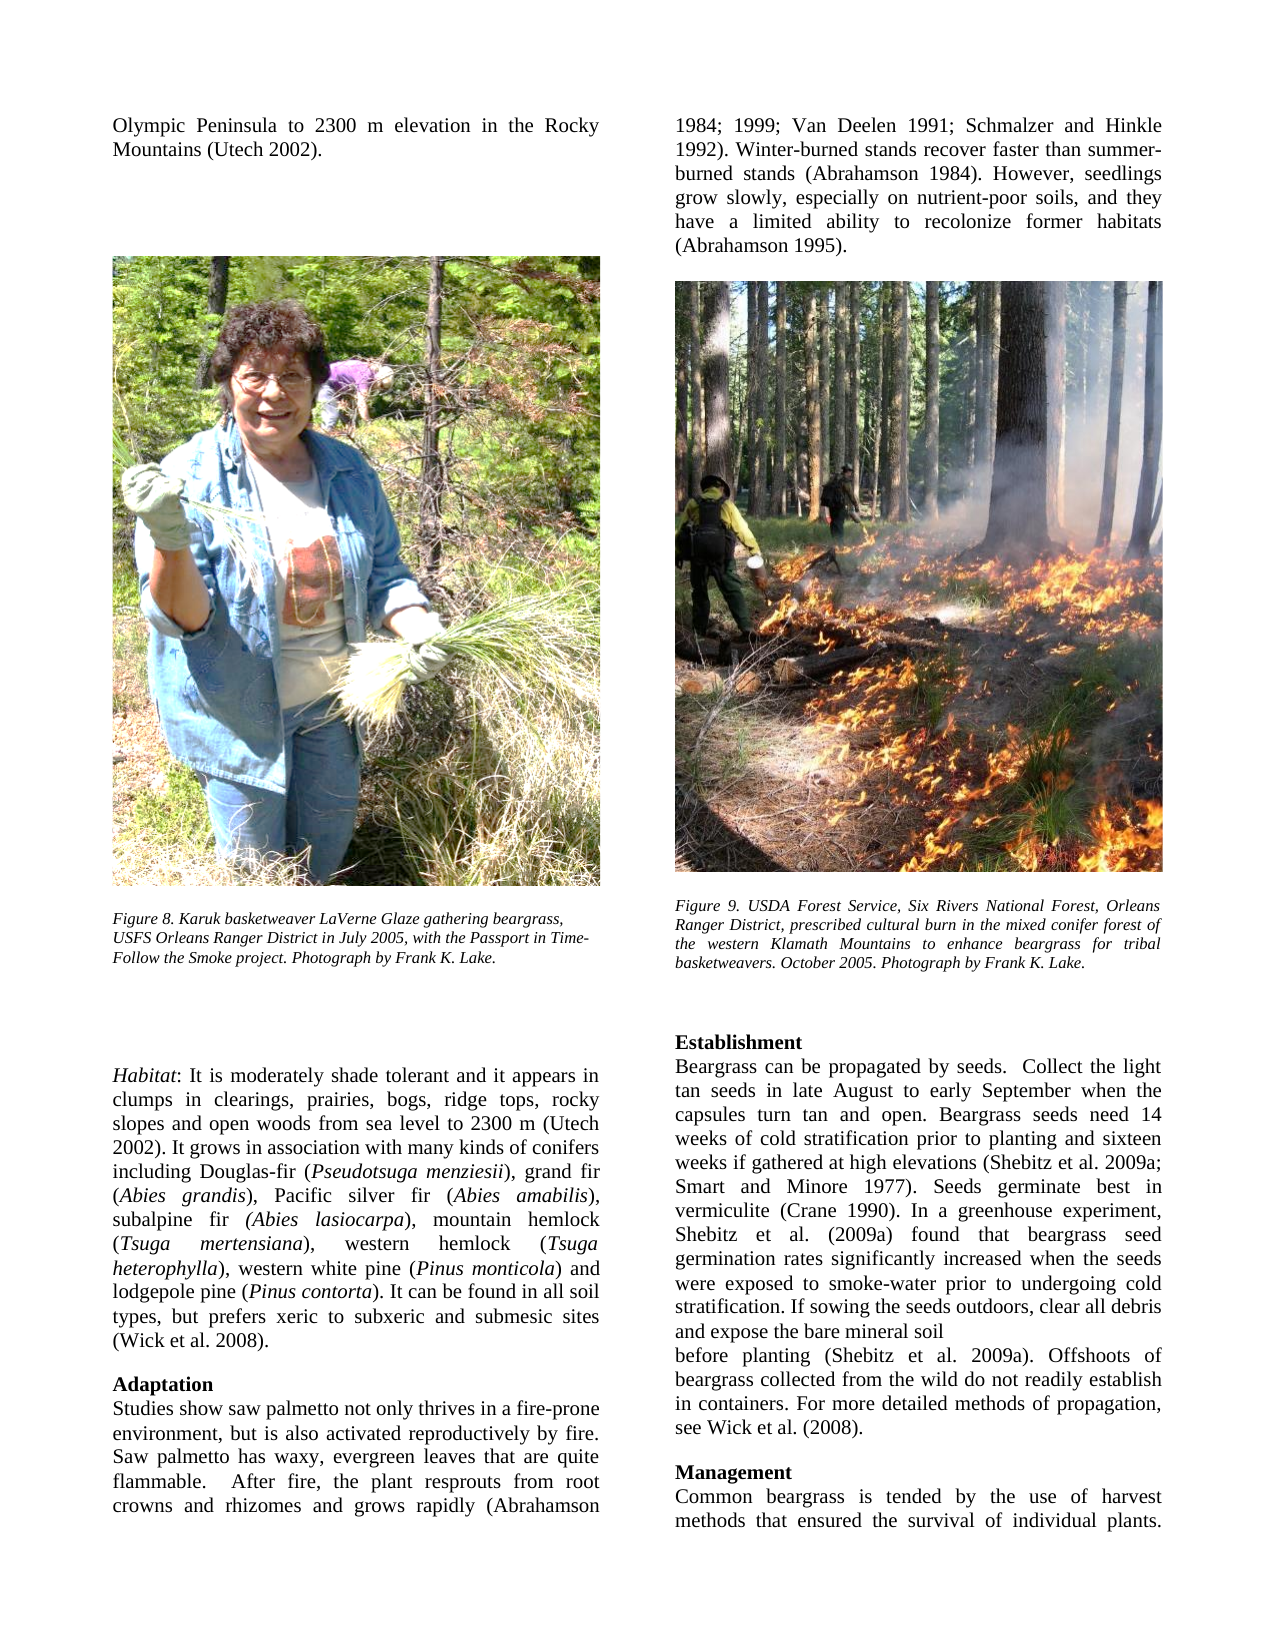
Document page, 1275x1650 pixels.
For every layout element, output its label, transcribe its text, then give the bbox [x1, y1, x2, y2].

text Establishment [675, 1030, 1162, 1054]
text Studies show saw palmetto not only thrives in a fire-prone environment, but is also activated reproductively by fire. Saw palmetto has waxy, evergreen leaves that are quite flammable. After fire, the plant resprouts from root crowns and rhizomes and grows rapidly (Abrahamson 1984; 1999; Van Deelen 1991; Schmalzer and Hinkle 1992). Winter-burned stands recover faster than summer-burned stands (Abrahamson 1984). However, seedlings grow slowly, especially on nutrient-poor soils, and they have a limited ability to recolonize former habitats (Abrahamson 1995). [675, 112, 1162, 257]
text Beargrass can be propagated by seeds. Collect the light tan seeds in late August to early September when the capsules turn tan and open. Beargrass seeds need 14 weeks of cold stratification prior to planting and sixteen weeks if gathered at high elevations (Shebitz et al. 2009a; Smart and Minore 1977). Seeds germinate best in vermiculite (Crane 1990). In a greenhouse experiment, Shebitz et al. (2009a) found that beargrass seed germination rates significantly increased when the seeds were exposed to smoke-water prior to undergoing cold stratification. If sowing the seeds outdoors, clear all debris and expose the bare mineral soil [675, 1054, 1162, 1343]
text before planting (Shebitz et al. 2009a). Offshoots of beargrass collected from the wild do not readily establish in containers. For more detailed methods of propagation, see Wick et al. (2008). [675, 1343, 1162, 1439]
text Adaptation [112, 1372, 600, 1396]
text Studies show saw palmetto not only thrives in a fire-prone environment, but is also activated reproductively by fire. Saw palmetto has waxy, evergreen leaves that are quite flammable. After fire, the plant resprouts from root crowns and rhizomes and grows rapidly (Abrahamson 1984; 1999; Van Deelen 1991; Schmalzer and Hinkle 1992). Winter-burned stands recover faster than summer-burned stands (Abrahamson 1984). However, seedlings grow slowly, especially on nutrient-poor soils, and they have a limited ability to recolonize former habitats (Abrahamson 1995). [112, 1396, 600, 1517]
text Habitat: It is moderately shade tolerant and it appears in clumps in clearings, prairies, bogs, ridge tops, rocky slopes and open woods from sea level to 2300 m (Utech 2002). It grows in association with many kinds of conifers including Douglas-fir (Pseudotsuga menziesii), grand fir (Abies grandis), Pacific silver fir (Abies amabilis), subalpine fir (Abies lasiocarpa), mountain hemlock (Tsuga mertensiana), western hemlock (Tsuga heterophylla), western white pine (Pinus monticola) and lodgepole pine (Pinus contorta). It can be found in all soil types, but prefers xeric to subxeric and submesic sites (Wick et al. 2008). [112, 1063, 600, 1352]
text Figure 9. USDA Forest Service, Six Rivers National Forest, Orleans Ranger District, prescribed cultural burn in the mixed conifer forest of the western Klamath Mountains to enhance beargrass for tribal basketweavers. October 2005. Photograph by Frank K. Lake. [675, 896, 1162, 972]
subtitle Management [675, 1460, 1162, 1484]
picture [112, 256, 600, 886]
picture [675, 281, 1163, 872]
text Figure 8. Karuk basketweaver LaVerne Glaze gathering beargrass, USFS Orleans Ranger District in July 2005, with the Passport in Time-Follow the Smoke project. Photograph by Frank K. Lake. [112, 909, 600, 967]
